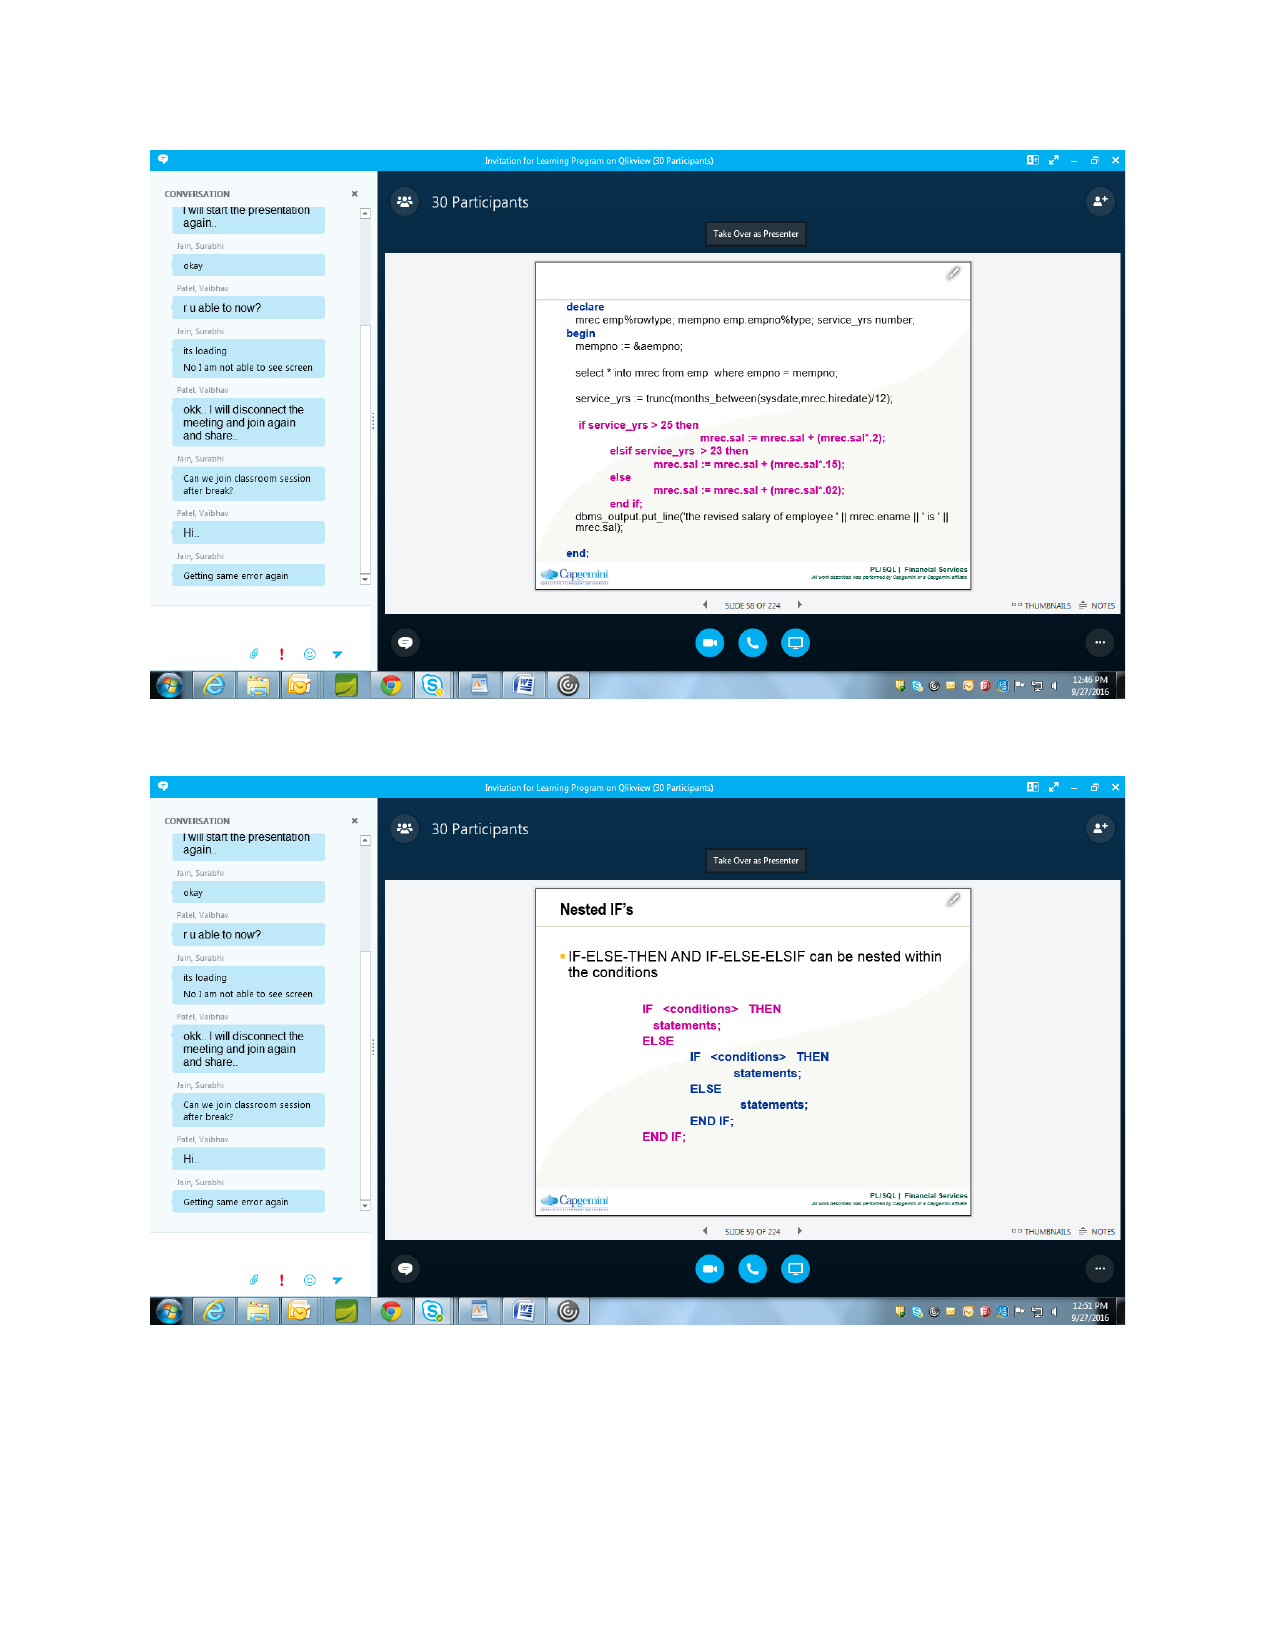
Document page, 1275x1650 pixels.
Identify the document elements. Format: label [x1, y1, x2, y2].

picture [159, 782, 167, 789]
picture [159, 155, 167, 162]
picture [150, 172, 1125, 699]
picture [150, 799, 1125, 1325]
